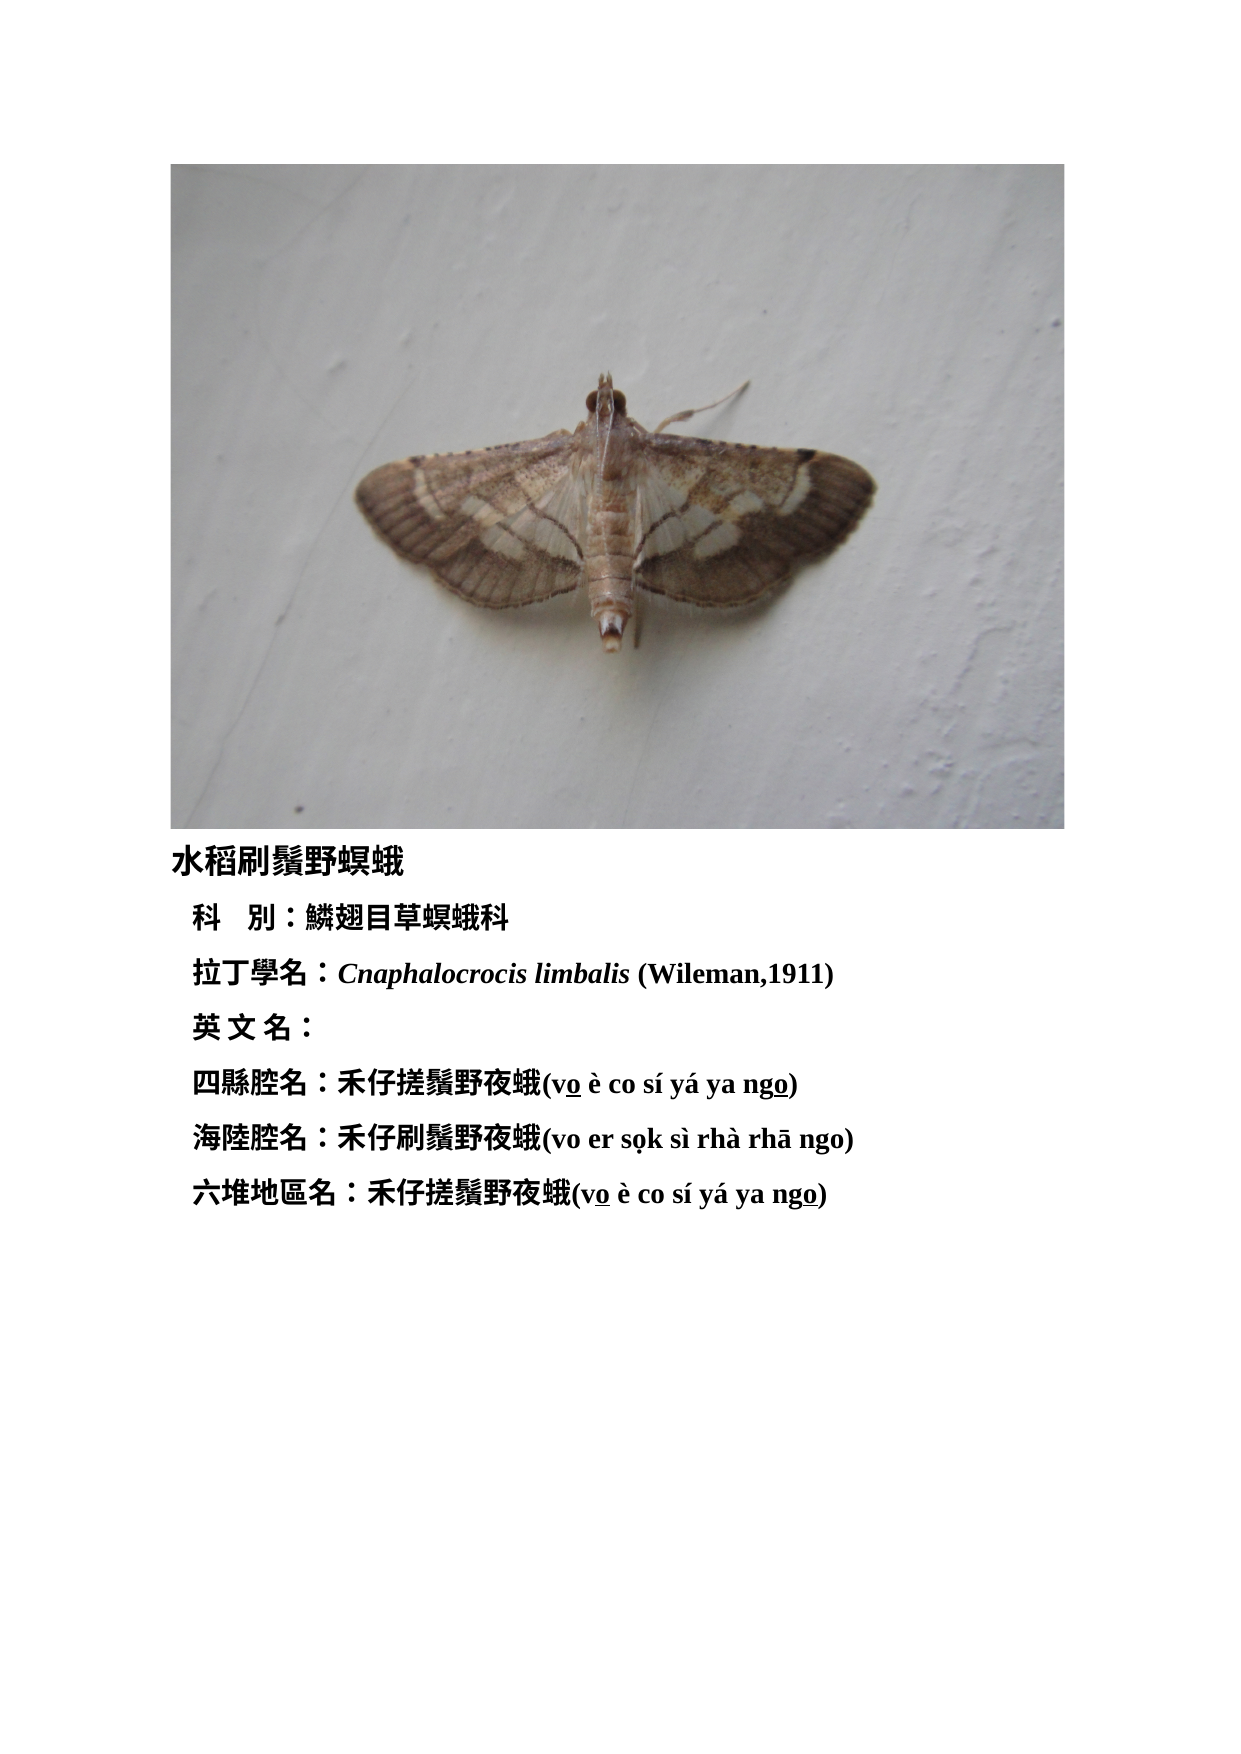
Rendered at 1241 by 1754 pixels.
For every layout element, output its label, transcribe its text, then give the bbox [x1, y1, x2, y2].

table_cell 水稻刷鬚野螟蛾 科 別：鱗翅目草螟蛾科 拉丁學名：Cnaphalocrocis limbalis (Wileman,1911) 英 文 名： 四縣腔名：禾仔搓鬚野夜蛾(vo è co sí yá ya ngo) 海陸腔名：禾仔刷鬚野夜蛾(vo er sọk sì rhà rhā ngo) 六堆地區名：禾仔搓鬚野夜蛾(vo è co sí yá ya ngo) [160, 835, 1078, 1219]
table_header [160, 165, 1078, 834]
picture [170, 164, 1065, 829]
